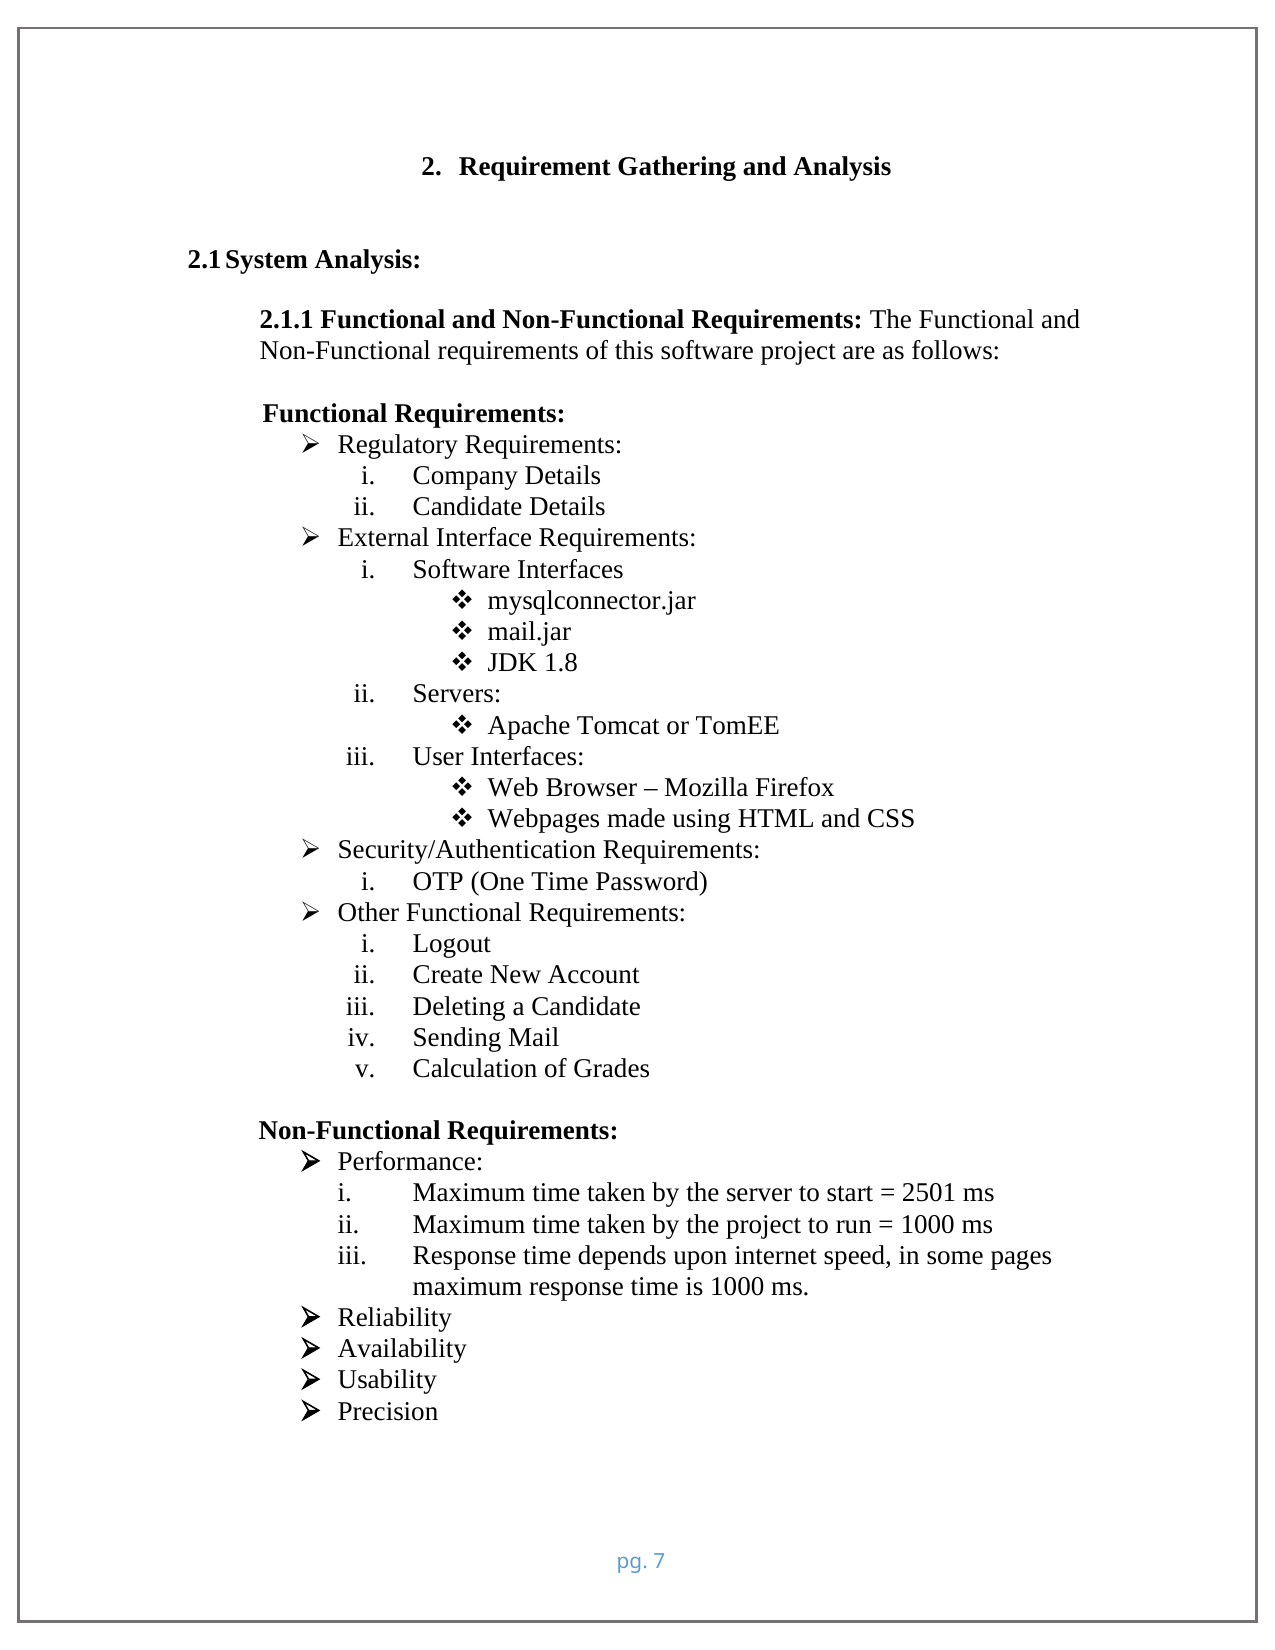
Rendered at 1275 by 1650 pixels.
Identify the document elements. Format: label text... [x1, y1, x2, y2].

list JDK 1.8 [450, 646, 1125, 678]
list Deleting a Candidate [375, 989, 1125, 1021]
list Apache Tomcat or TomEE [450, 709, 1125, 740]
list mail.jar [450, 615, 1125, 646]
list System Analysis: [187, 243, 1125, 274]
text Non-Functional Requirements: [150, 1114, 1125, 1145]
list Webpages made using HTML and CSS [450, 802, 1125, 834]
list Maximum time taken by the project to run = 1000 ms [337, 1208, 1125, 1239]
list User Interfaces: [375, 740, 1125, 771]
list Logout [375, 927, 1125, 958]
list Other Functional Requirements: [300, 896, 1125, 927]
list Usability [300, 1364, 1125, 1395]
list OTP (One Time Password) [375, 865, 1125, 896]
list Reliability [300, 1301, 1125, 1332]
list Performance: [300, 1145, 1125, 1177]
list Precision [300, 1395, 1125, 1426]
list Availability [300, 1332, 1125, 1364]
list Sending Mail [375, 1021, 1125, 1052]
list Requirement Gathering and Analysis [187, 150, 1125, 181]
list Software Interfaces [375, 553, 1125, 584]
list Functional Requirements: [262, 397, 1125, 428]
list Maximum time taken by the server to start = 2501 ms [337, 1177, 1125, 1208]
list Web Browser – Mozilla Firefox [450, 771, 1125, 802]
list Response time depends upon internet speed, in some pages maximum response time is 1000 ms. [337, 1239, 1125, 1301]
list Calculation of Grades [375, 1052, 1125, 1083]
list Security/Authentication Requirements: [300, 834, 1125, 865]
list External Interface Requirements: [300, 521, 1125, 553]
list 2.1.1 Functional and Non-Functional Requirements: The Functional and Non-Functional requirements of this software project are as follows: [259, 303, 1125, 366]
list Candidate Details [375, 490, 1125, 521]
list Regulatory Requirements: [300, 428, 1125, 459]
list Servers: [375, 678, 1125, 709]
list Company Details [375, 459, 1125, 490]
list mysqlconnector.jar [450, 584, 1125, 615]
list Create New Account [375, 958, 1125, 989]
